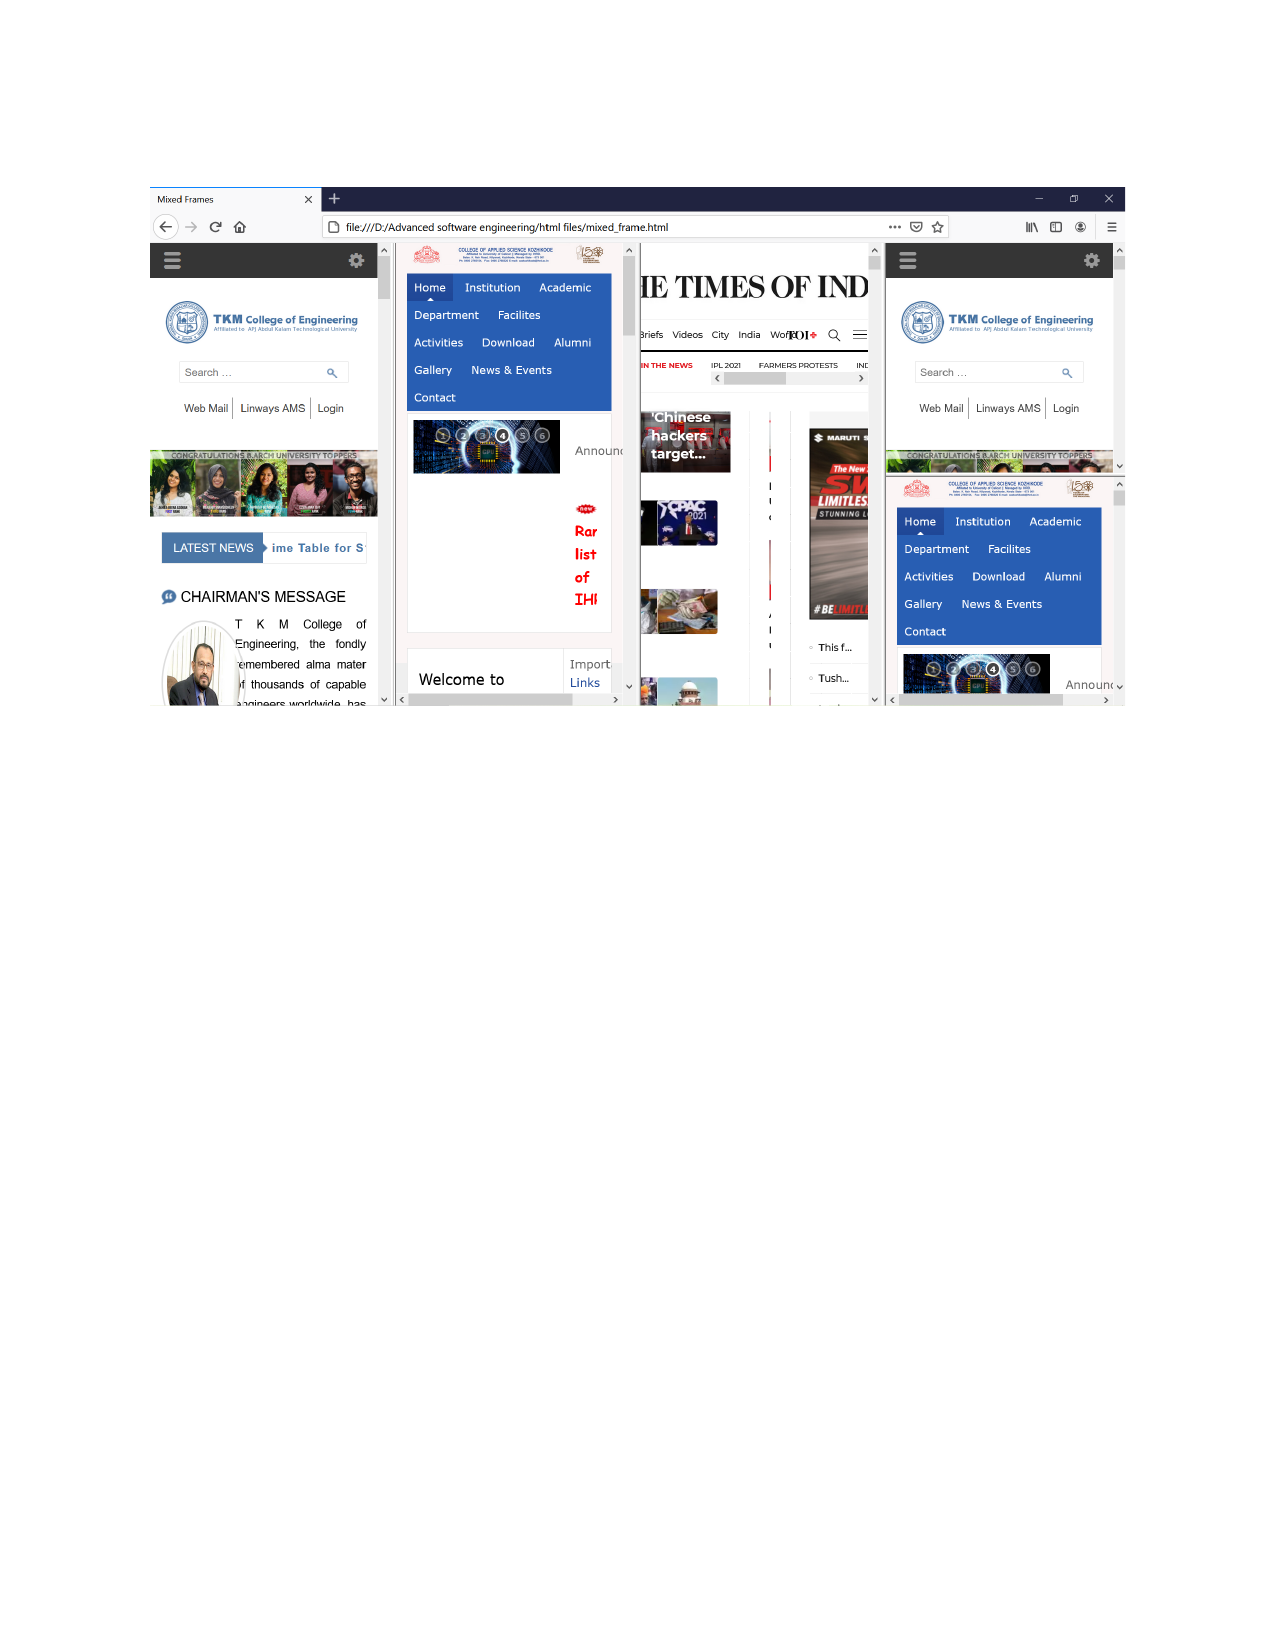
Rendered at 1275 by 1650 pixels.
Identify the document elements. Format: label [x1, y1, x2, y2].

picture [150, 187, 1125, 706]
